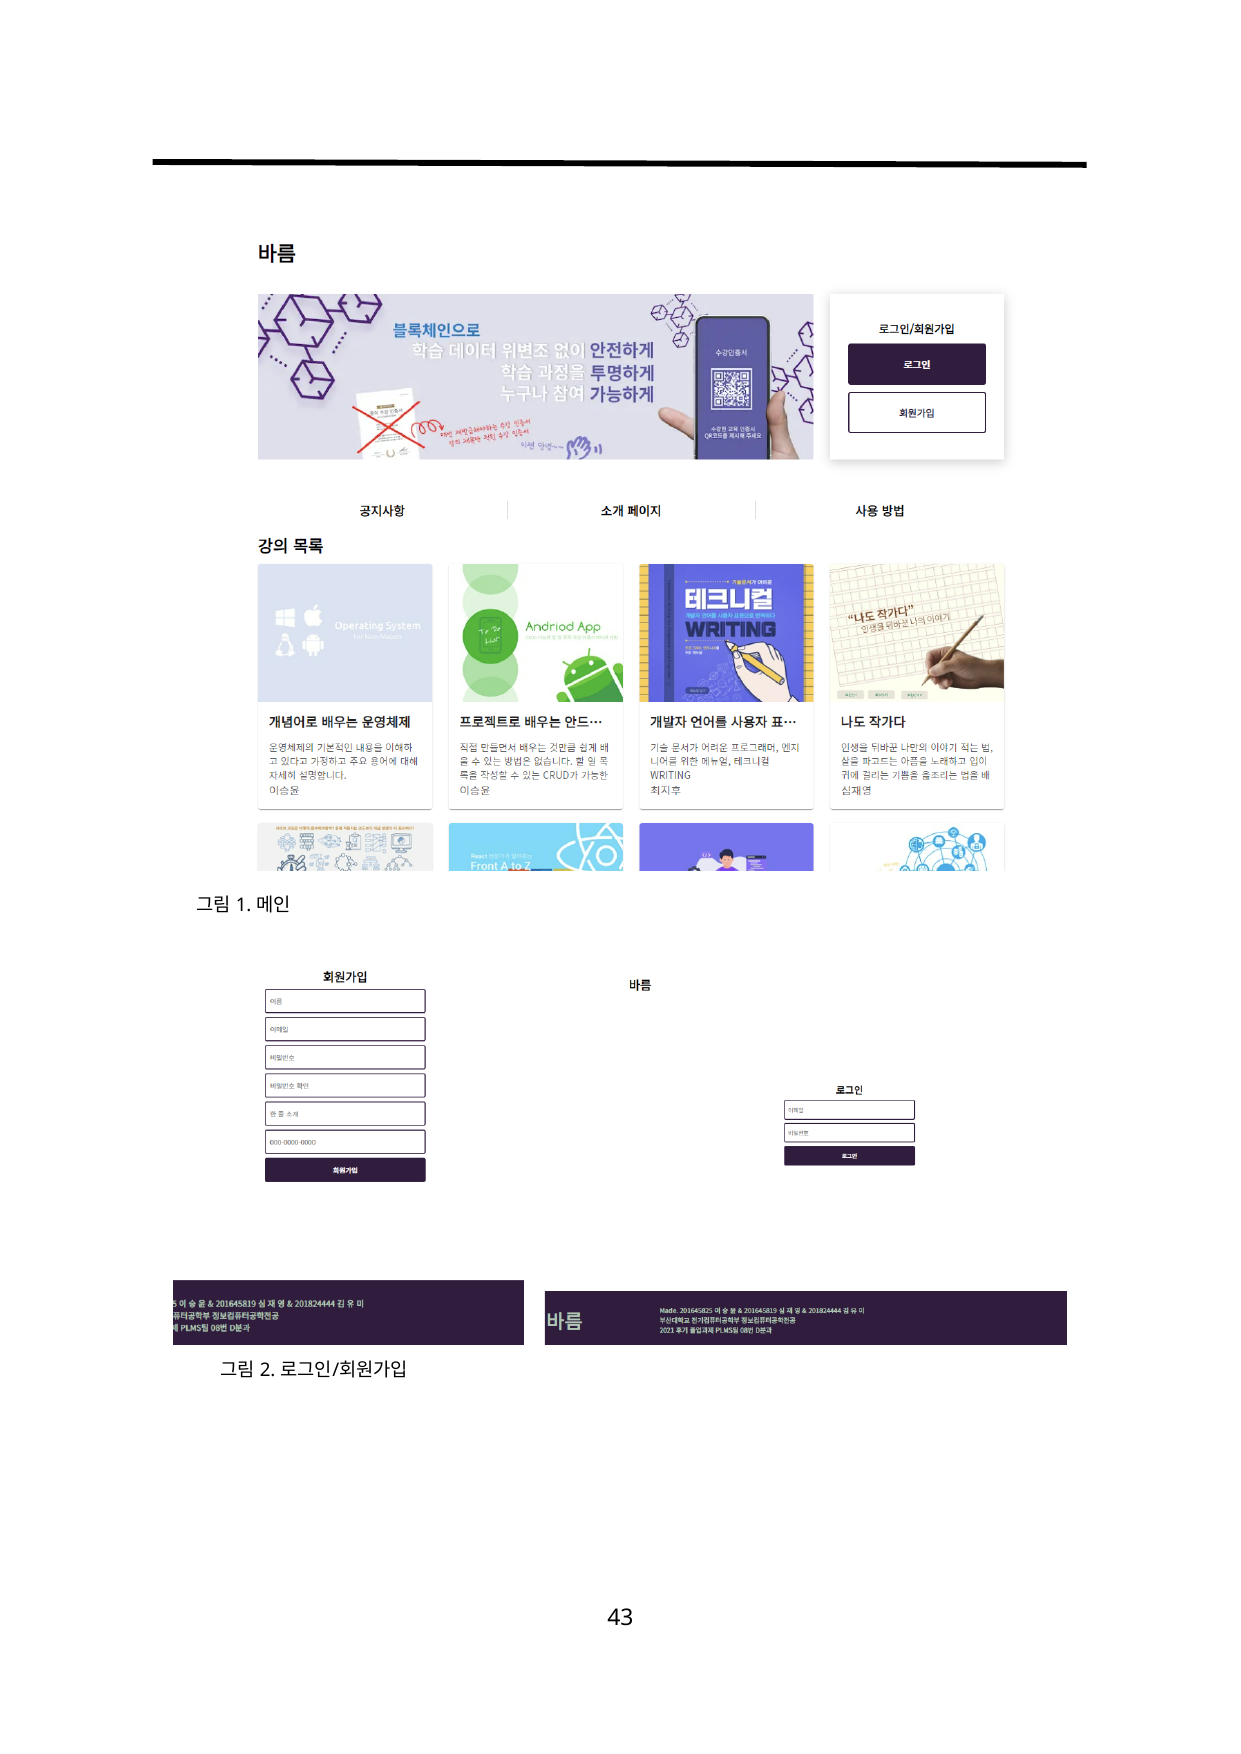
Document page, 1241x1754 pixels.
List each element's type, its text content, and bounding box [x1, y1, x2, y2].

picture [150, 227, 1091, 871]
picture [173, 949, 524, 1345]
text 그림 1. 메인 [196, 890, 1090, 917]
picture [544, 973, 1067, 1345]
